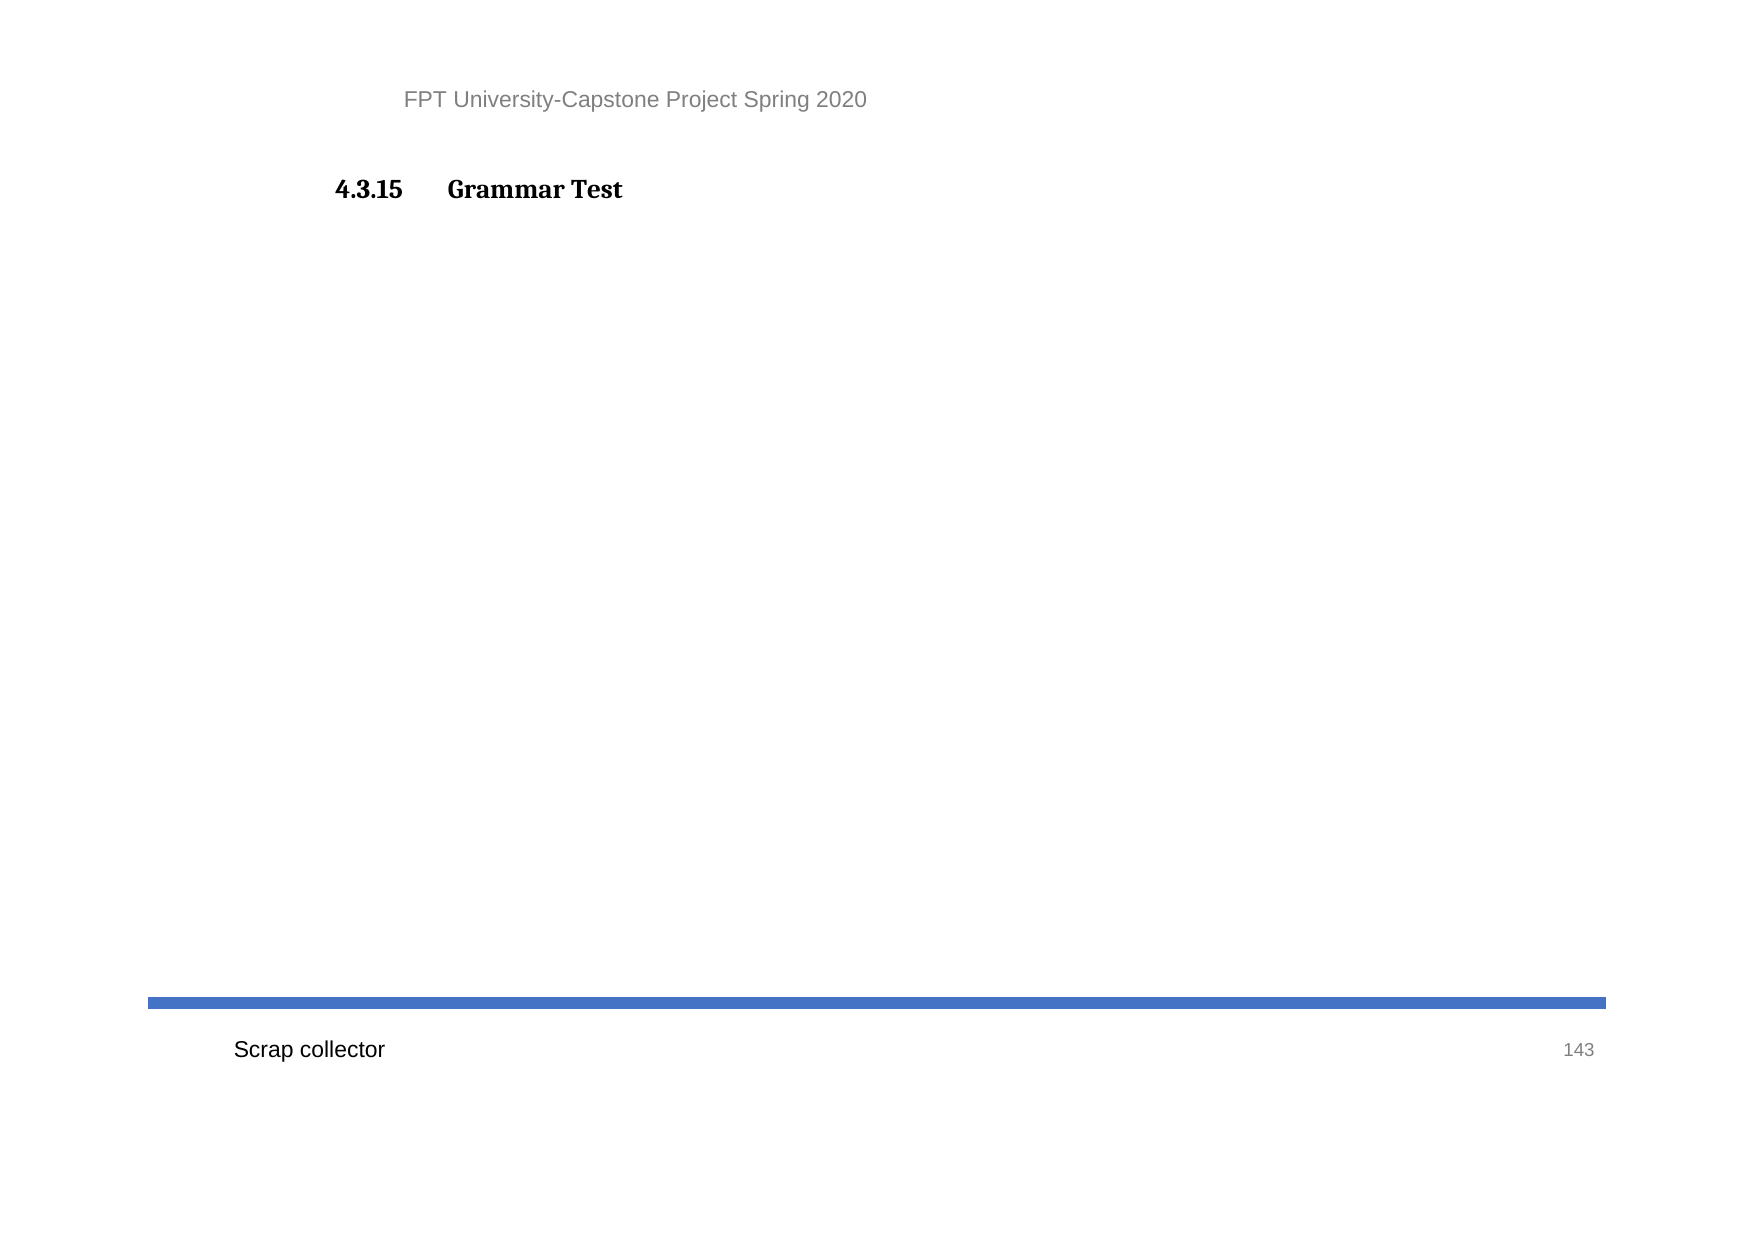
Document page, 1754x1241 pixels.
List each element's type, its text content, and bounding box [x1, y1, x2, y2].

list Grammar Test [335, 174, 1606, 206]
